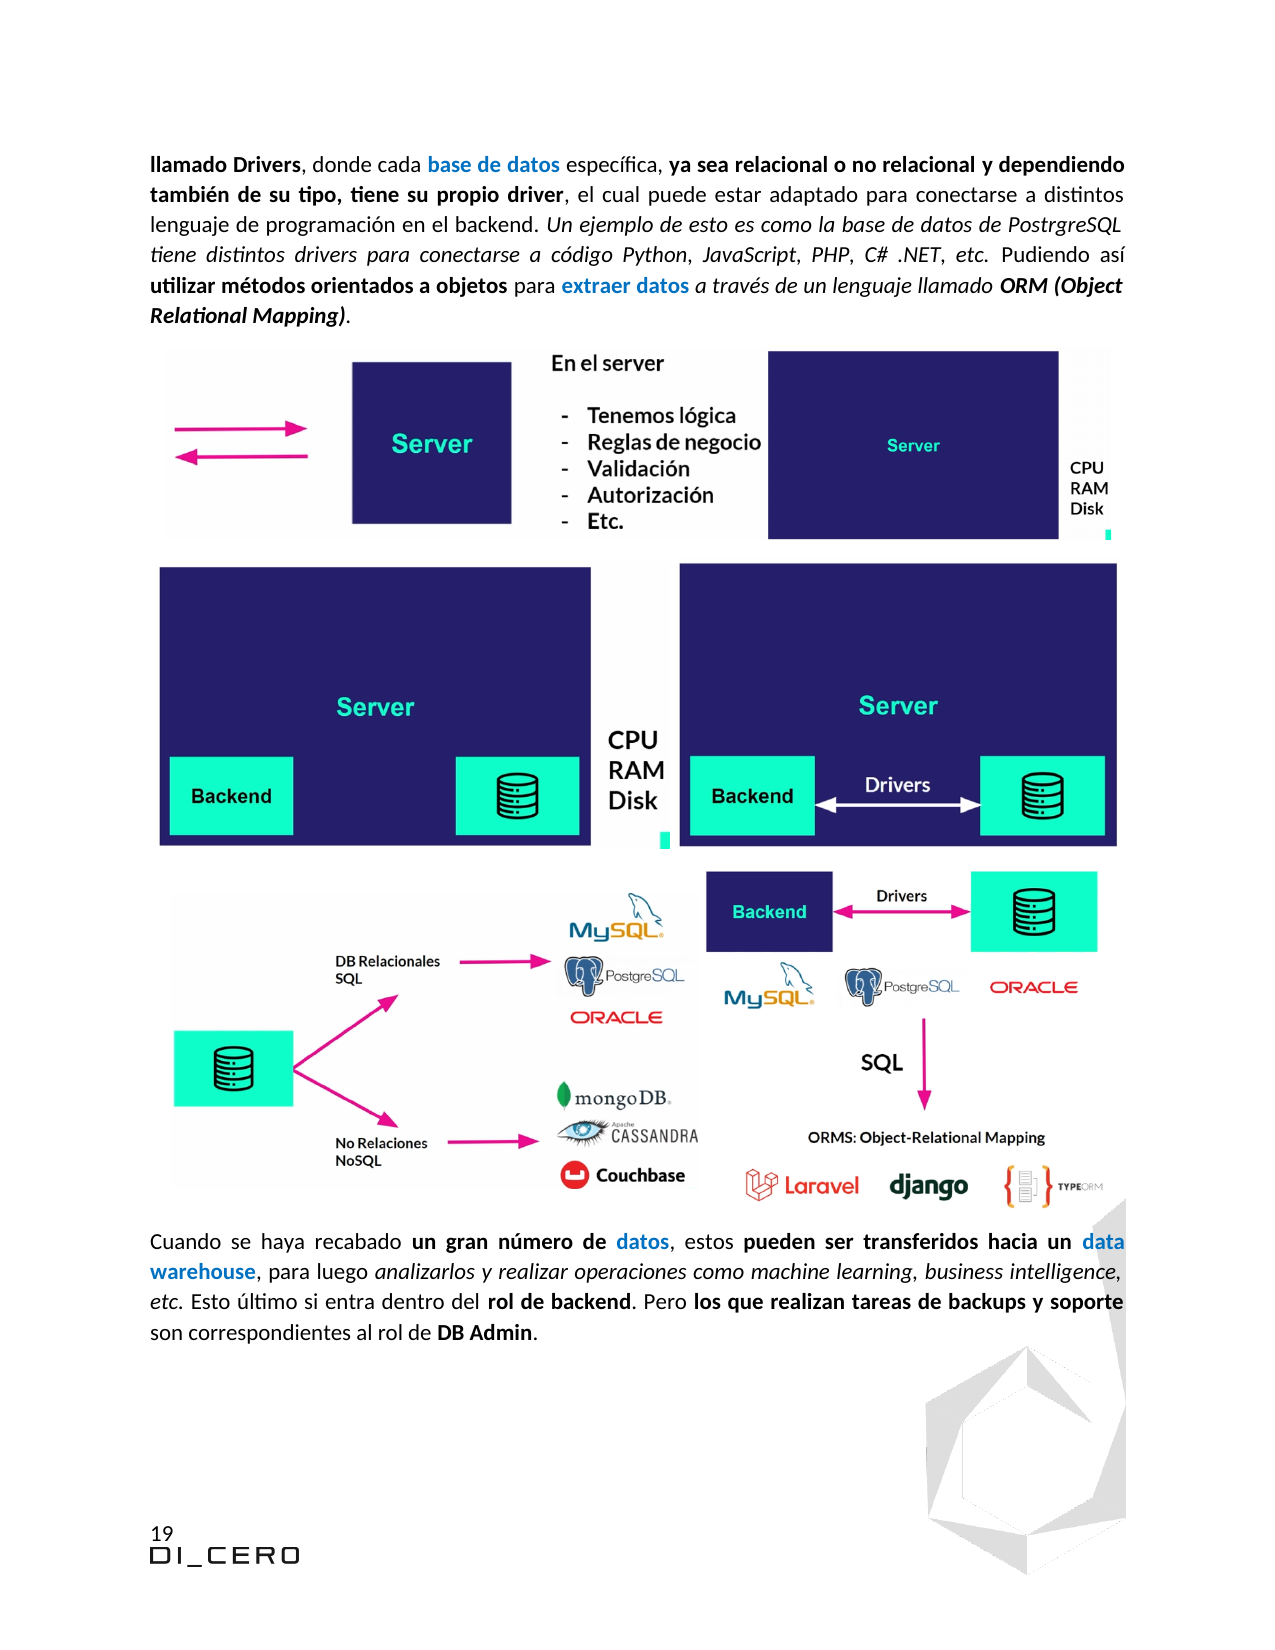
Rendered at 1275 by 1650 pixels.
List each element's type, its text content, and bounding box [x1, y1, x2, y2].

picture [163, 347, 1112, 540]
picture [703, 867, 1126, 1575]
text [150, 150, 1125, 329]
picture [171, 893, 699, 1189]
picture [675, 558, 1120, 849]
picture [155, 561, 670, 849]
text Cuando se haya recabado un gran número de datos, estos pueden ser transferidos hacia un data warehouse, para luego analizarlos y realizar operaciones como machine learning, business intelligence, etc. Esto último si entra dentro del rol de backend. Pero los que realizan tareas de backups y soporte son correspondientes al rol de DB Admin. [150, 1227, 1125, 1346]
picture [150, 1547, 299, 1567]
